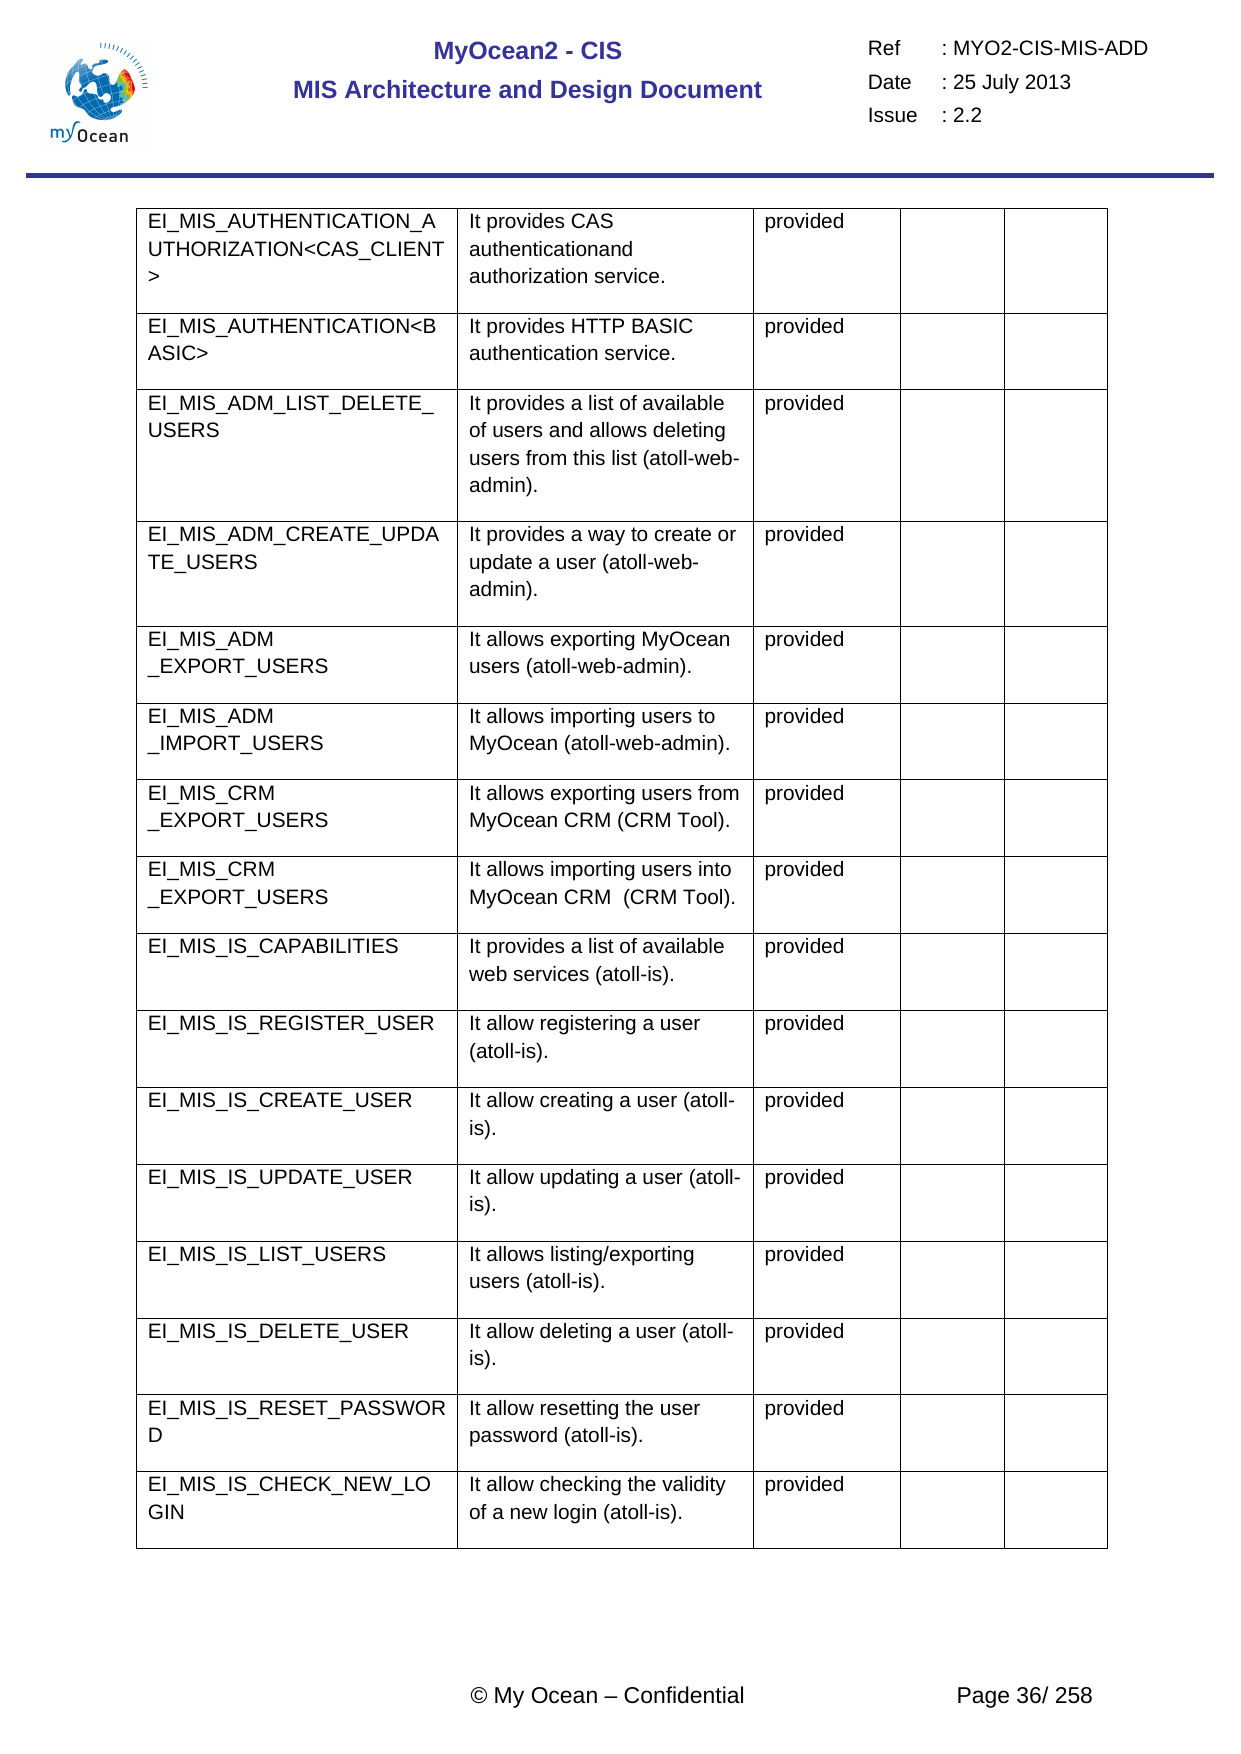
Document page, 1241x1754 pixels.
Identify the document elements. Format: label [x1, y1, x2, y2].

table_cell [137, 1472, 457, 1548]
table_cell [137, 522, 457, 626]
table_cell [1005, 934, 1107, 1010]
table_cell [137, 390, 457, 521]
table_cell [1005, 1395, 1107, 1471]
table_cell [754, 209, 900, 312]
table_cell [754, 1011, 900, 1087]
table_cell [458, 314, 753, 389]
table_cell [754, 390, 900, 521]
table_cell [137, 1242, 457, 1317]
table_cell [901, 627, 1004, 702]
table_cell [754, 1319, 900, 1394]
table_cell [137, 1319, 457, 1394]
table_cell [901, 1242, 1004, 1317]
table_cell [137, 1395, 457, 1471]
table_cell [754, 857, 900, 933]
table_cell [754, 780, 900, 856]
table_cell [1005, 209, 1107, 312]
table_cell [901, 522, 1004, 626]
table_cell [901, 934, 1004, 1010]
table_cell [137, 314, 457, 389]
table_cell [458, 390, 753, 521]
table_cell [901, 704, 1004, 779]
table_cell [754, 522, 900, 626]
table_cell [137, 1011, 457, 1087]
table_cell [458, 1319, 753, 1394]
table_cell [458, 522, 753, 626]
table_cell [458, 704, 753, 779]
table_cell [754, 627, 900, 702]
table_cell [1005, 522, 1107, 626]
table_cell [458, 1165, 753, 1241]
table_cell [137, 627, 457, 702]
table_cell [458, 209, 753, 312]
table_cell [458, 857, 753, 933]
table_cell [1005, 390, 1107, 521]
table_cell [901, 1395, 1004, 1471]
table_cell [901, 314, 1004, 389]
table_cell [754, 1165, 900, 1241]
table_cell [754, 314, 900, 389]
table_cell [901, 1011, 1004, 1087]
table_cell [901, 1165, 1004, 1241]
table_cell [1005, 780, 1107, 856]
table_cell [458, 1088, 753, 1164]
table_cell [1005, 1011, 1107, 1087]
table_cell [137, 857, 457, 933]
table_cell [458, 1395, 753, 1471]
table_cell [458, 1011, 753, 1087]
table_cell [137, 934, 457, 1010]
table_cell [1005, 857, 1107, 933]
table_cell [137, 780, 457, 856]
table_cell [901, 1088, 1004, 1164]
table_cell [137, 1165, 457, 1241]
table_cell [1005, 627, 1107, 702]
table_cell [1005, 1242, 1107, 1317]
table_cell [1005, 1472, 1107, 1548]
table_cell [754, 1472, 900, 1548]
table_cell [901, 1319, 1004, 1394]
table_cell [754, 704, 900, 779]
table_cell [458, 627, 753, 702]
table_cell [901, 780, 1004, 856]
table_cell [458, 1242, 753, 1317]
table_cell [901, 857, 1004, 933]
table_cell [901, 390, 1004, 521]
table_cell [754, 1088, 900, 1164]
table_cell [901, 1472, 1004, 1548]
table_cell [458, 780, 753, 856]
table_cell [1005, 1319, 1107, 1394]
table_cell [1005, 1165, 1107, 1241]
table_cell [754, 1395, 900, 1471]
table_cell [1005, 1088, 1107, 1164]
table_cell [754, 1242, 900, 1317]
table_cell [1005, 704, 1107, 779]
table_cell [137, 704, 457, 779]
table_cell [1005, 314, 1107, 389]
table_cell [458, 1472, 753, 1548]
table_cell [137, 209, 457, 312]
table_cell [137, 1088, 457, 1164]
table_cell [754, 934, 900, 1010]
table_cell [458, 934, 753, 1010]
picture [37, 35, 158, 153]
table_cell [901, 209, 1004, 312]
